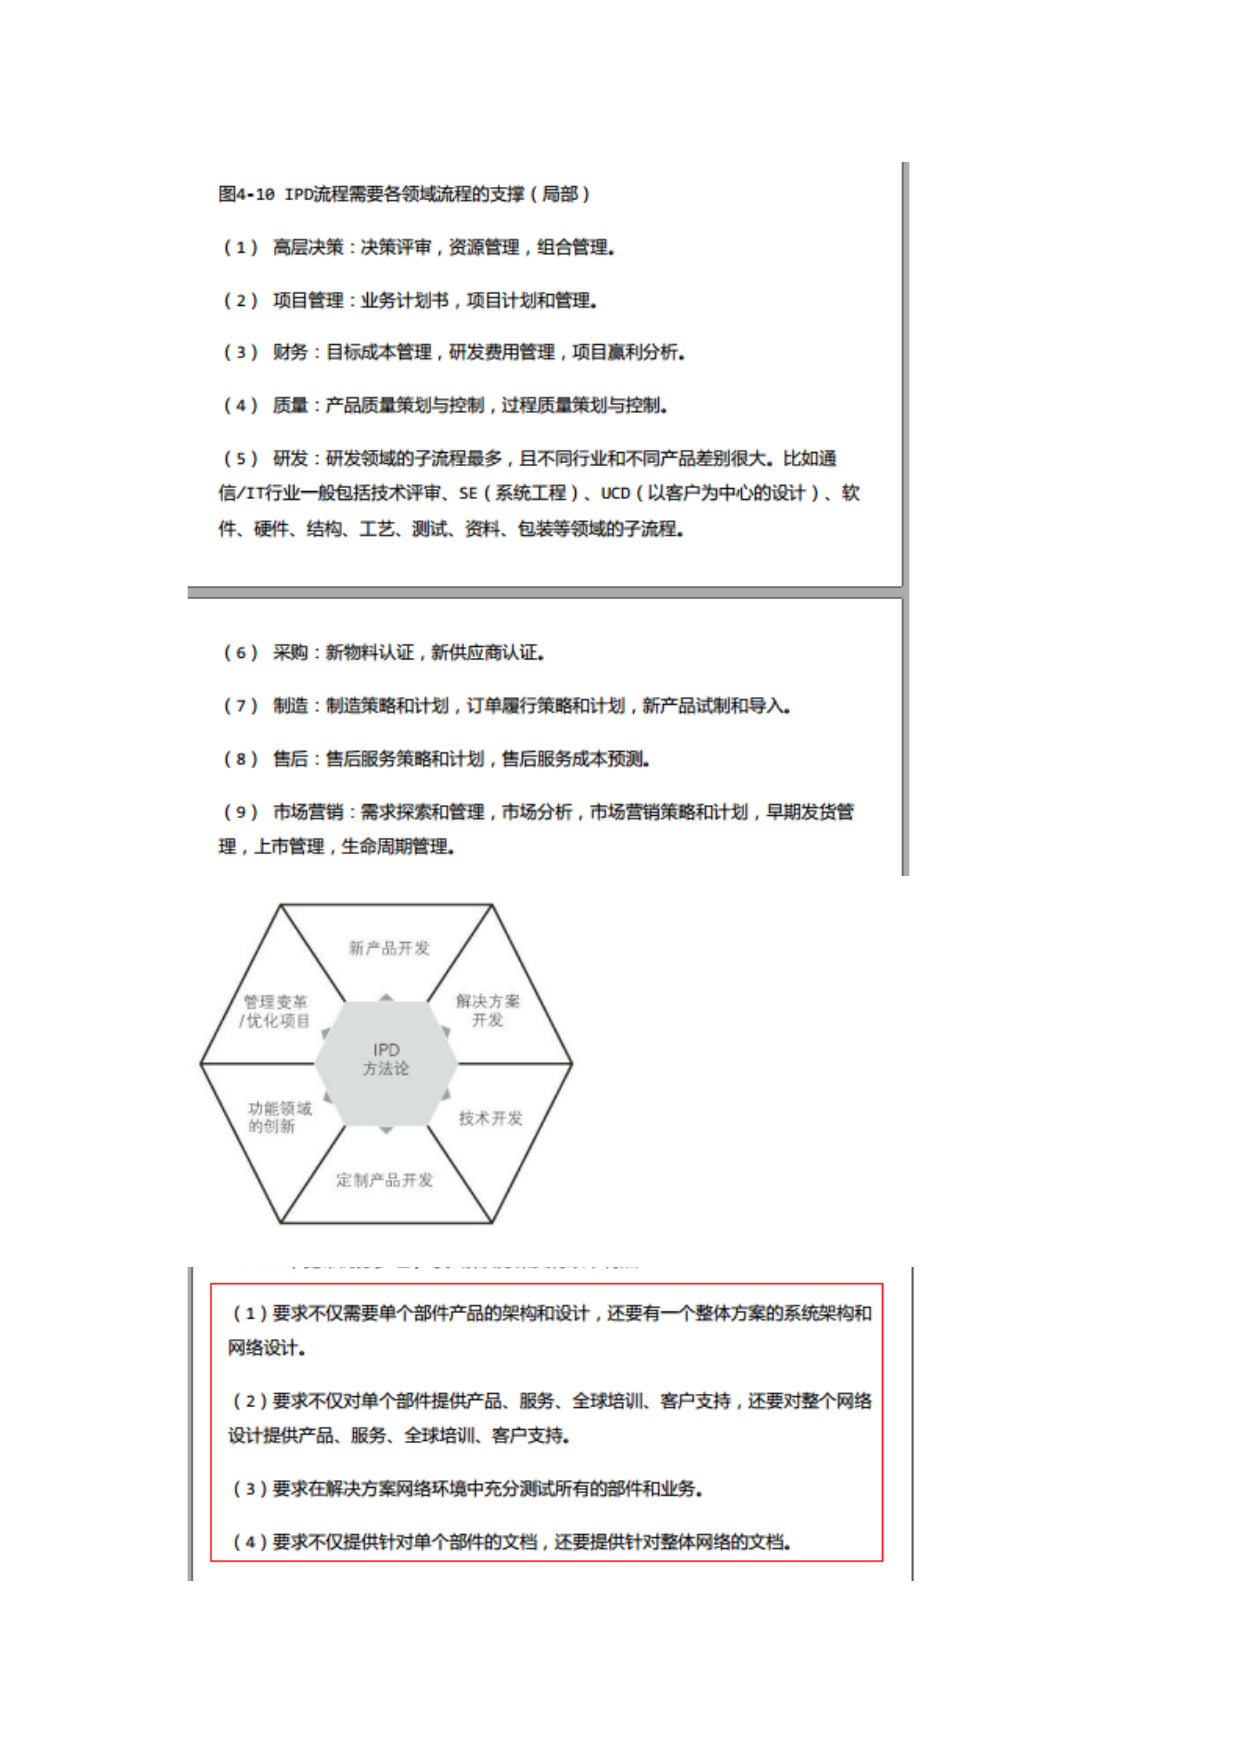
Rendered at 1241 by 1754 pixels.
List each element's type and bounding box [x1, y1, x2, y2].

picture [187, 162, 910, 876]
picture [187, 877, 591, 1259]
picture [187, 1267, 914, 1581]
